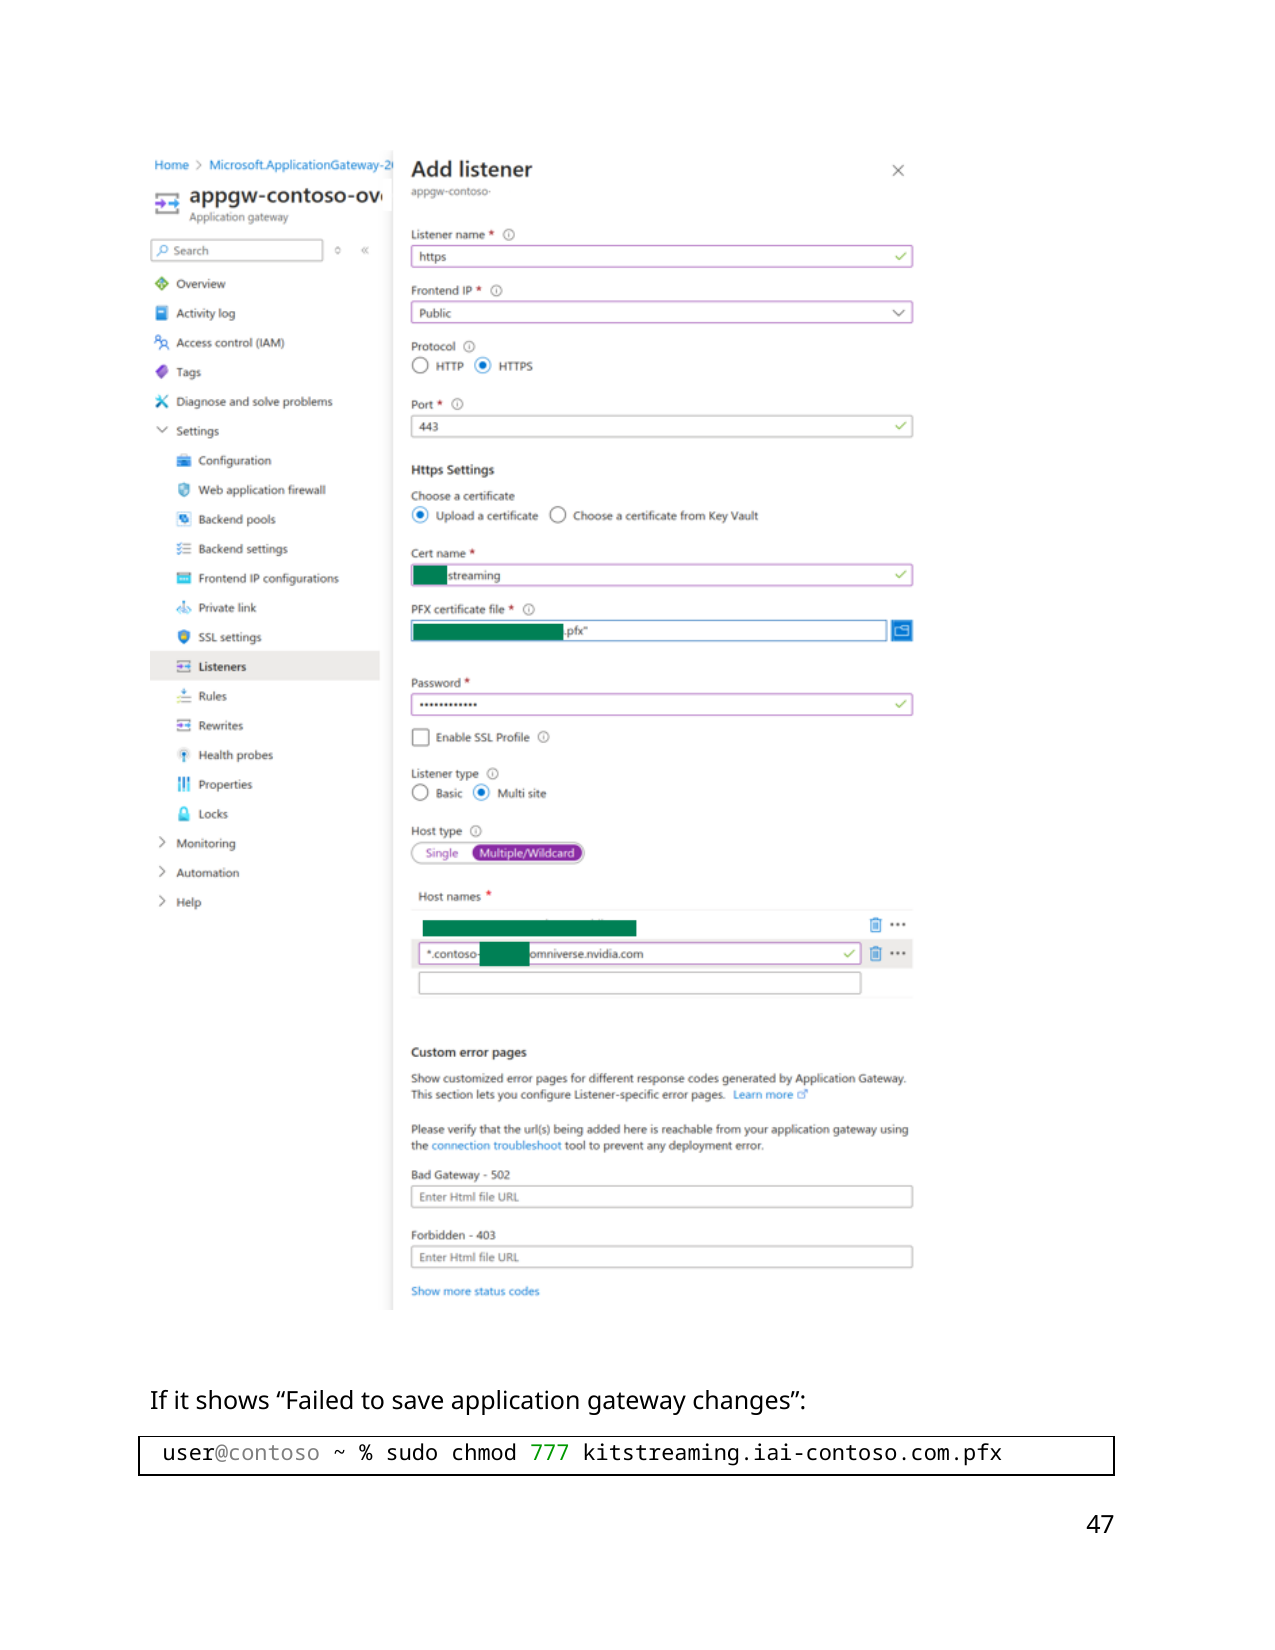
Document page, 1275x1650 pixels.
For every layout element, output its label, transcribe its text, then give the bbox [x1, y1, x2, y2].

table_header user@contoso ~ % sudo chmod 777 kitstreaming.iai-contoso.com.pfx [140, 1437, 1113, 1474]
text If it shows “Failed to save application gateway changes”: [150, 1383, 1125, 1417]
picture [150, 150, 919, 1310]
